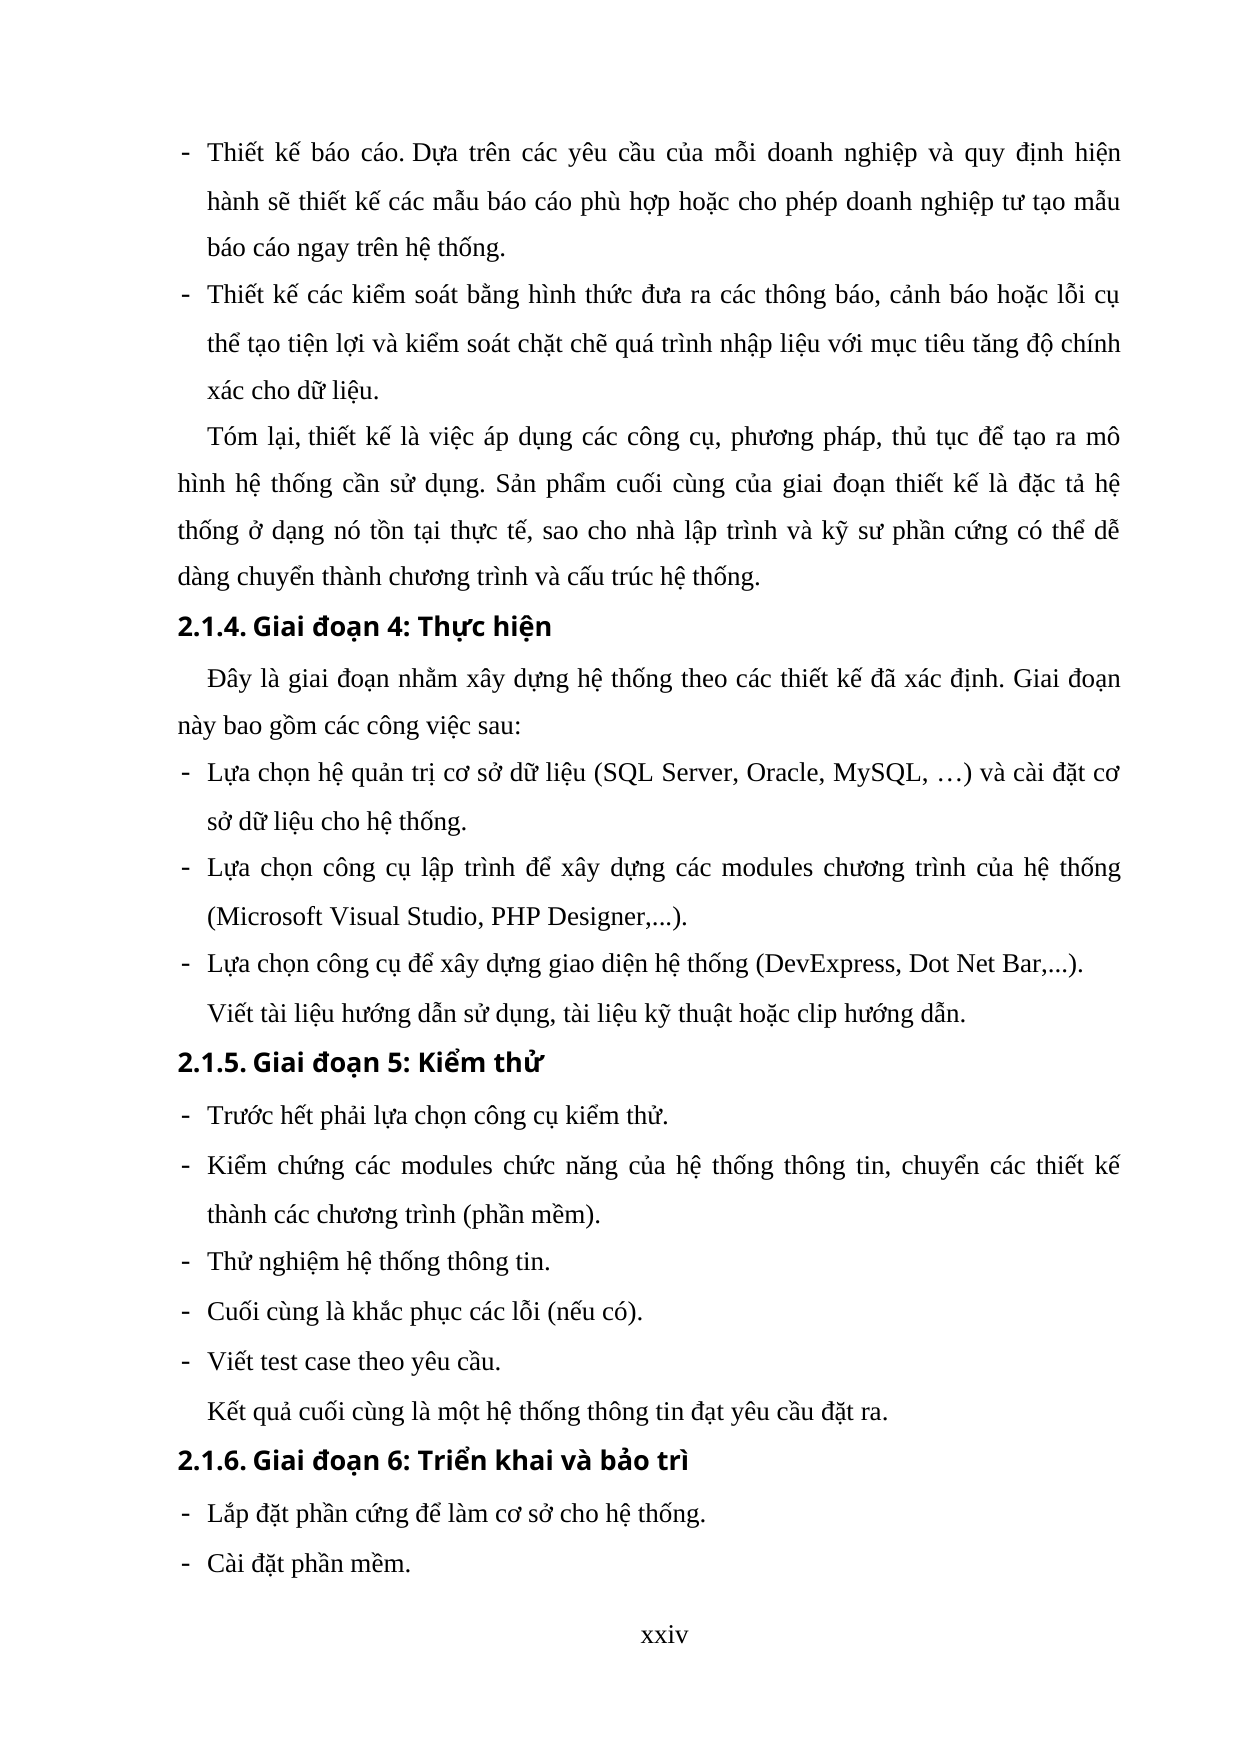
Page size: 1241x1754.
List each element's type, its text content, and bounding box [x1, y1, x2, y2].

subtitle Giai đoạn 6: Triển khai và bảo trì [177, 1442, 1122, 1479]
text Đây là giai đoạn nhằm xây dựng hệ thống theo các thiết kế đã xác định. Giai đoạn này bao gồm các công việc sau: [177, 662, 1122, 740]
list Thử nghiệm hệ thống thông tin. [177, 1245, 1122, 1278]
subtitle Giai đoạn 4: Thực hiện [177, 607, 1122, 644]
list Viết test case theo yêu cầu. [177, 1345, 1122, 1378]
text Viết tài liệu hướng dẫn sử dụng, tài liệu kỹ thuật hoặc clip hướng dẫn. [177, 997, 1122, 1028]
list Lắp đặt phần cứng để làm cơ sở cho hệ thống. [177, 1497, 1122, 1531]
list Lựa chọn hệ quản trị cơ sở dữ liệu (SQL Server, Oracle, MySQL, …) và cài đặt cơ sở dữ liệu cho hệ thống. [177, 756, 1122, 836]
list Cài đặt phần mềm. [177, 1547, 1122, 1581]
text Tóm lại, thiết kế là việc áp dụng các công cụ, phương pháp, thủ tục để tạo ra mô hình hệ thống cần sử dụng. Sản phẩm cuối cùng của giai đoạn thiết kế là đặc tả hệ thống ở dạng nó tồn tại thực tế, sao cho nhà lập trình và kỹ sư phần cứng có thể dễ dàng chuyển thành chương trình và cấu trúc hệ thống. [177, 420, 1122, 592]
list Thiết kế báo cáo. Dựa trên các yêu cầu của mỗi doanh nghiệp và quy định hiện hành sẽ thiết kế các mẫu báo cáo phù hợp hoặc cho phép doanh nghiệp tư tạo mẫu báo cáo ngay trên hệ thống. [177, 136, 1122, 263]
list Lựa chọn công cụ lập trình để xây dựng các modules chương trình của hệ thống (Microsoft Visual Studio, PHP Designer,...). [177, 851, 1122, 931]
list Trước hết phải lựa chọn công cụ kiểm thử. [177, 1099, 1122, 1132]
list Thiết kế các kiểm soát bằng hình thức đưa ra các thông báo, cảnh báo hoặc lỗi cụ thể tạo tiện lợi và kiểm soát chặt chẽ quá trình nhập liệu với mục tiêu tăng độ chính xác cho dữ liệu. [177, 278, 1122, 405]
list Cuối cùng là khắc phục các lỗi (nếu có). [177, 1295, 1122, 1328]
subtitle Giai đoạn 5: Kiểm thử [177, 1044, 1122, 1081]
text Kết quả cuối cùng là một hệ thống thông tin đạt yêu cầu đặt ra. [207, 1395, 1122, 1426]
list Lựa chọn công cụ để xây dựng giao diện hệ thống (DevExpress, Dot Net Bar,...). [177, 947, 1122, 980]
list Kiểm chứng các modules chức năng của hệ thống thông tin, chuyển các thiết kế thành các chương trình (phần mềm). [177, 1149, 1122, 1229]
